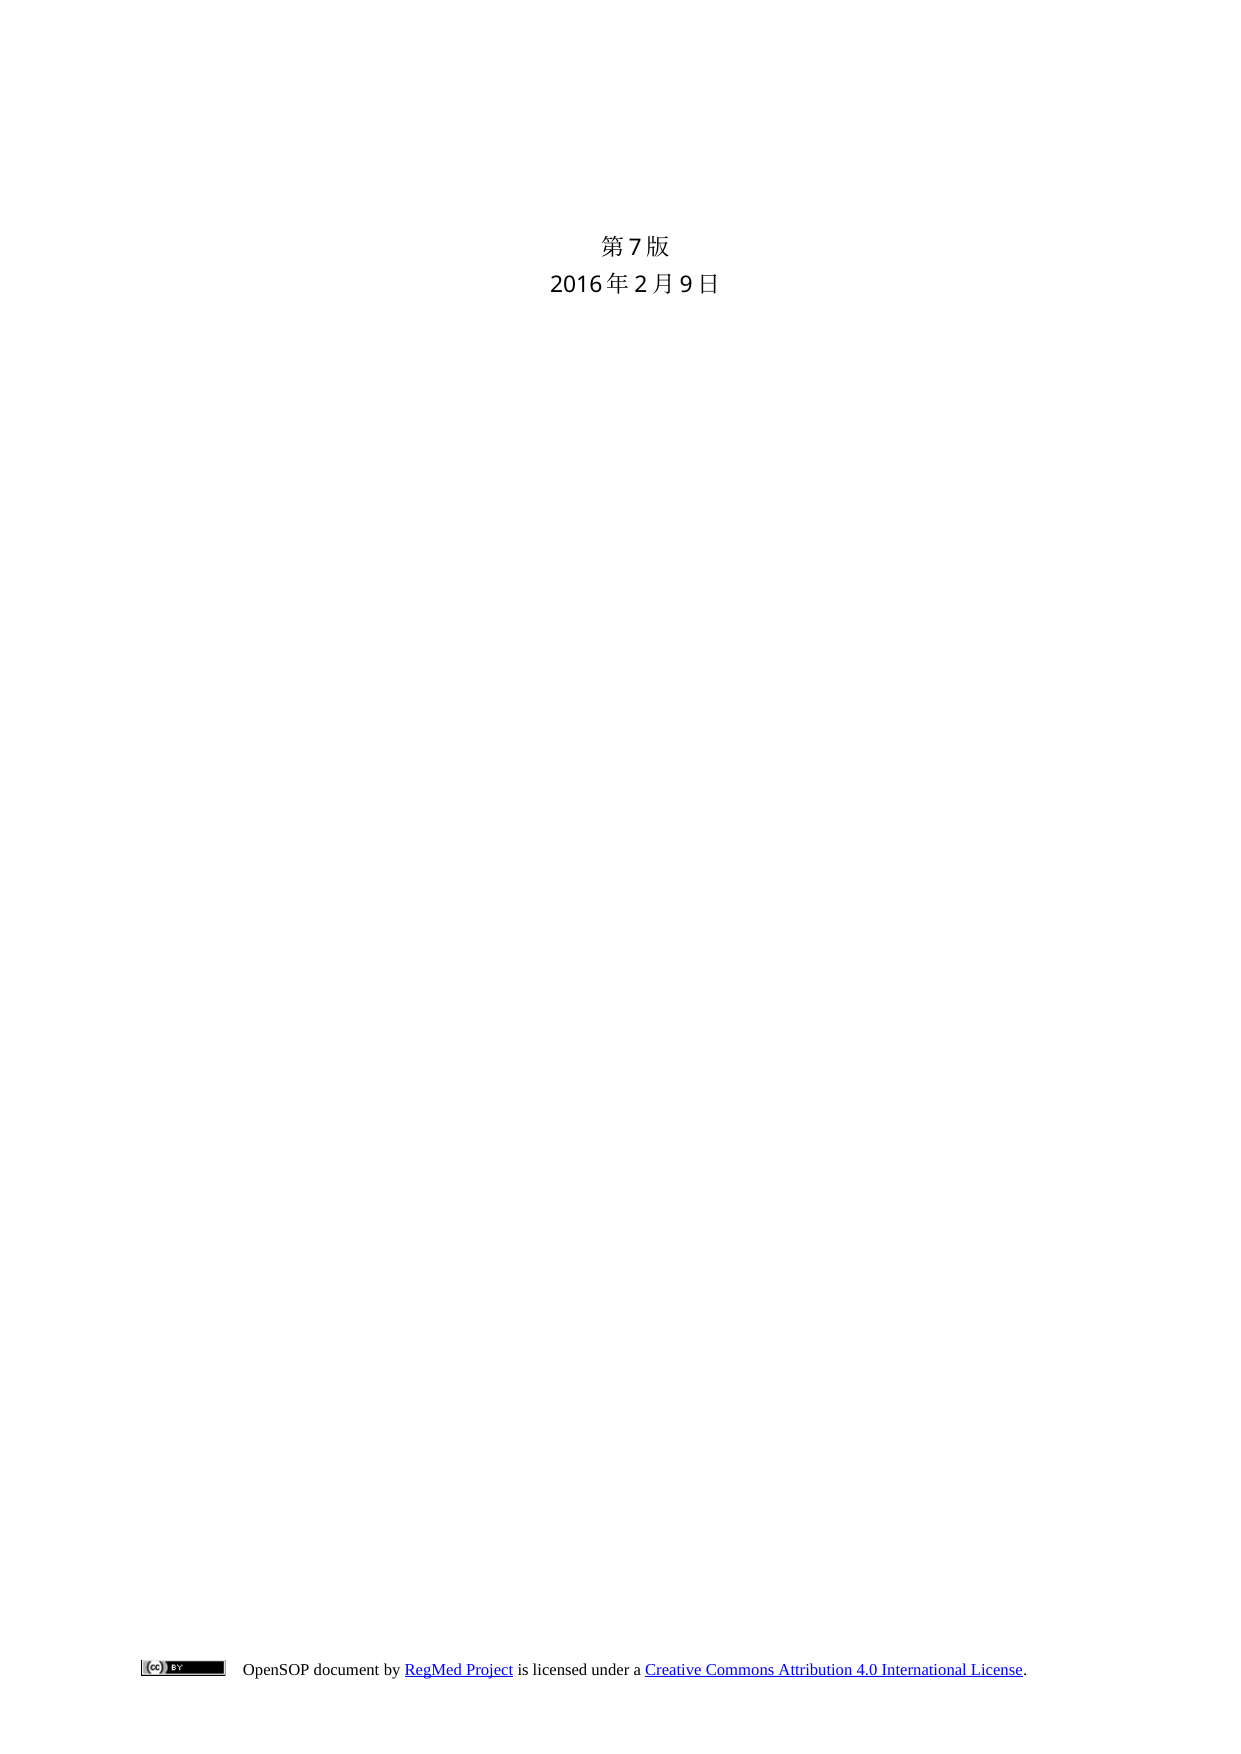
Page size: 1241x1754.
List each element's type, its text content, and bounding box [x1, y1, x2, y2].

text 第7版 [118, 224, 1152, 262]
picture [141, 1660, 226, 1676]
text 2016年2月9日 [118, 262, 1152, 299]
